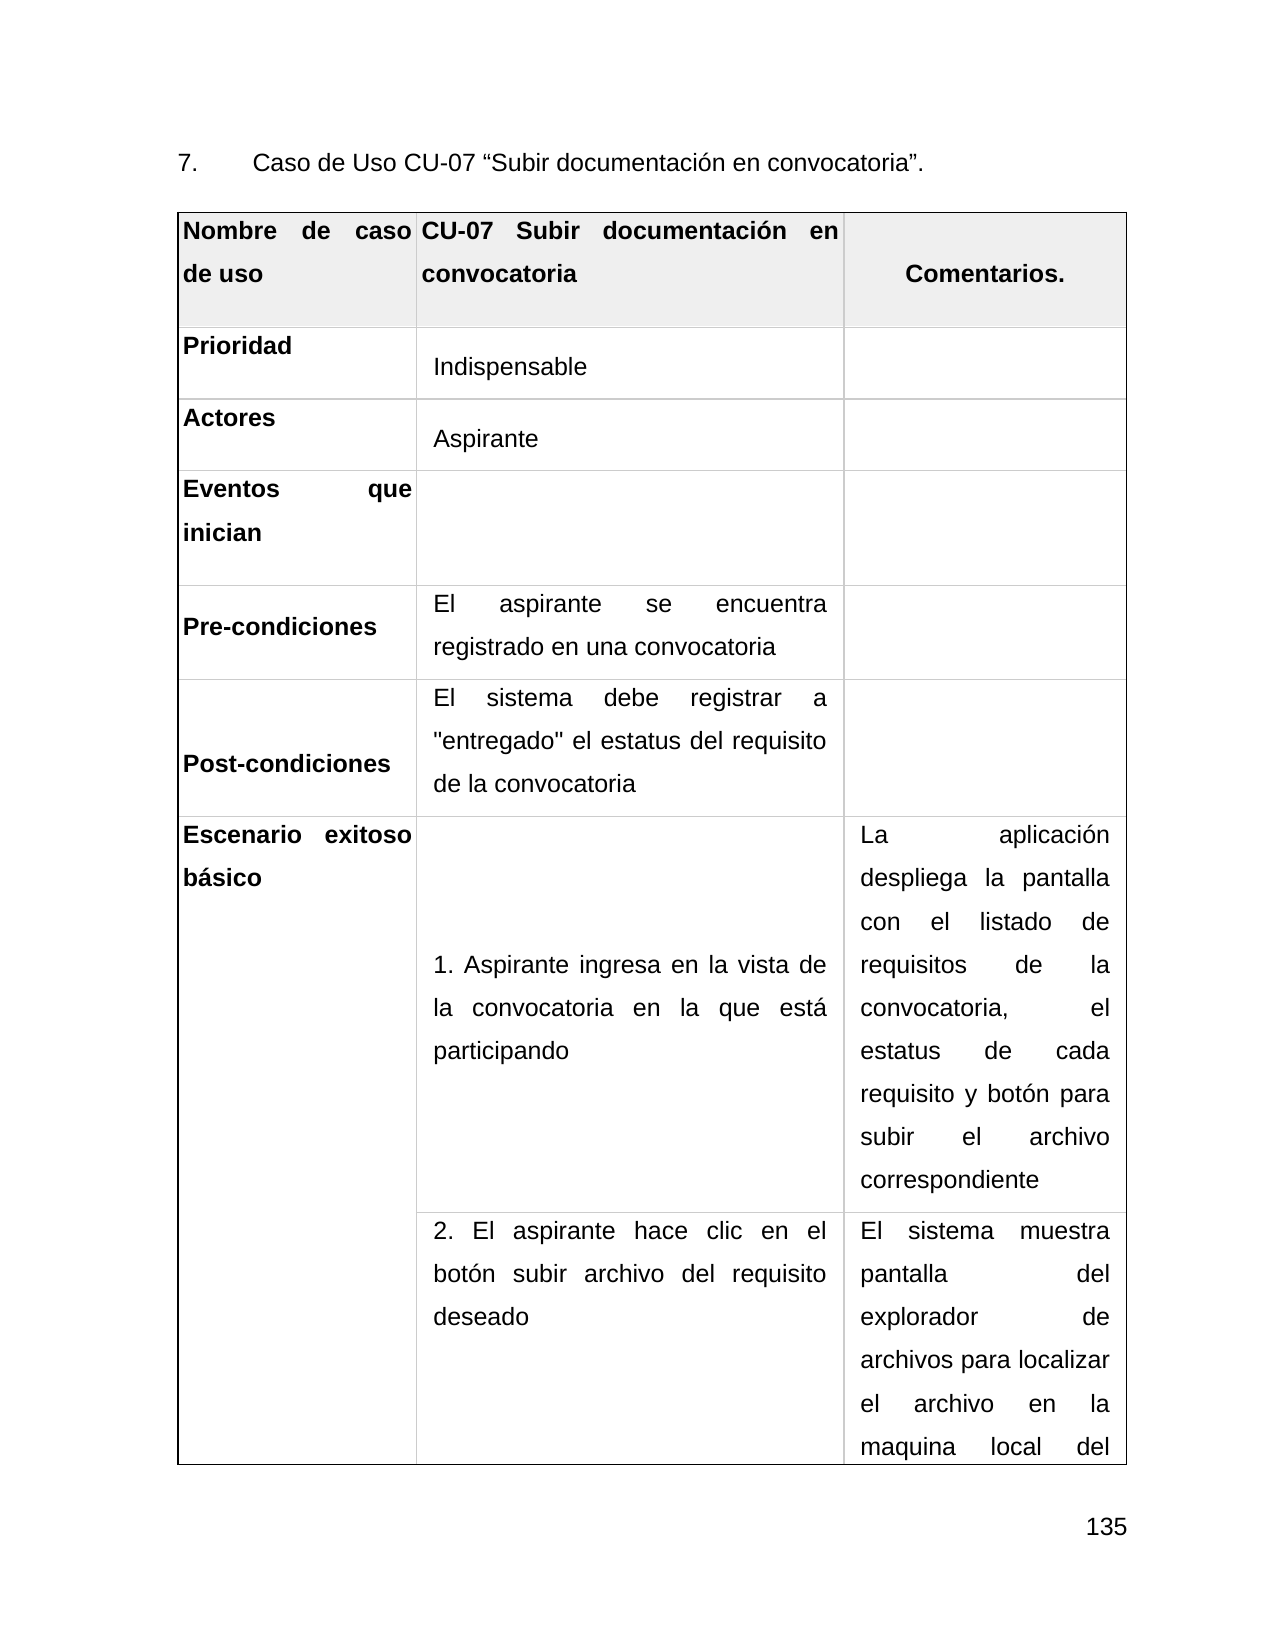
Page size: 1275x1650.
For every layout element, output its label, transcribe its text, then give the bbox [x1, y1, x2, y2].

list Caso de Uso CU-07 “Subir documentación en convocatoria”. [177, 148, 1127, 176]
table_cell Pre-condiciones [179, 586, 416, 678]
table_cell El sistema debe registrar a "entregado" el estatus del requisito de la convocatoria [417, 680, 843, 816]
table_cell Prioridad [179, 328, 416, 398]
table_header Nombre de caso de uso [179, 213, 416, 326]
table_cell Aspirante [417, 400, 843, 470]
table_cell [845, 586, 1126, 678]
table_cell Actores [179, 400, 416, 470]
table_cell [845, 471, 1126, 584]
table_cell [417, 1213, 843, 1464]
table_cell [417, 471, 843, 584]
table_cell Escenario exitoso básico [179, 817, 416, 1464]
table_header Comentarios. [845, 213, 1126, 326]
table_cell El aspirante se encuentra registrado en una convocatoria [417, 586, 843, 678]
table_cell [845, 328, 1126, 398]
table_cell [845, 680, 1126, 816]
table_header CU-07 Subir documentación en convocatoria [417, 213, 843, 326]
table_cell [845, 1213, 1126, 1464]
table_cell La aplicación despliega la pantalla con el listado de requisitos de la convocatoria, el estatus de cada requisito y botón para subir el archivo correspondiente [845, 817, 1126, 1211]
table_cell [845, 400, 1126, 470]
table_cell Eventos que inician [179, 471, 416, 584]
table_cell Indispensable [417, 328, 843, 398]
table_cell 1. Aspirante ingresa en la vista de la convocatoria en la que está participando [417, 817, 843, 1211]
table_cell Post-condiciones [179, 680, 416, 816]
